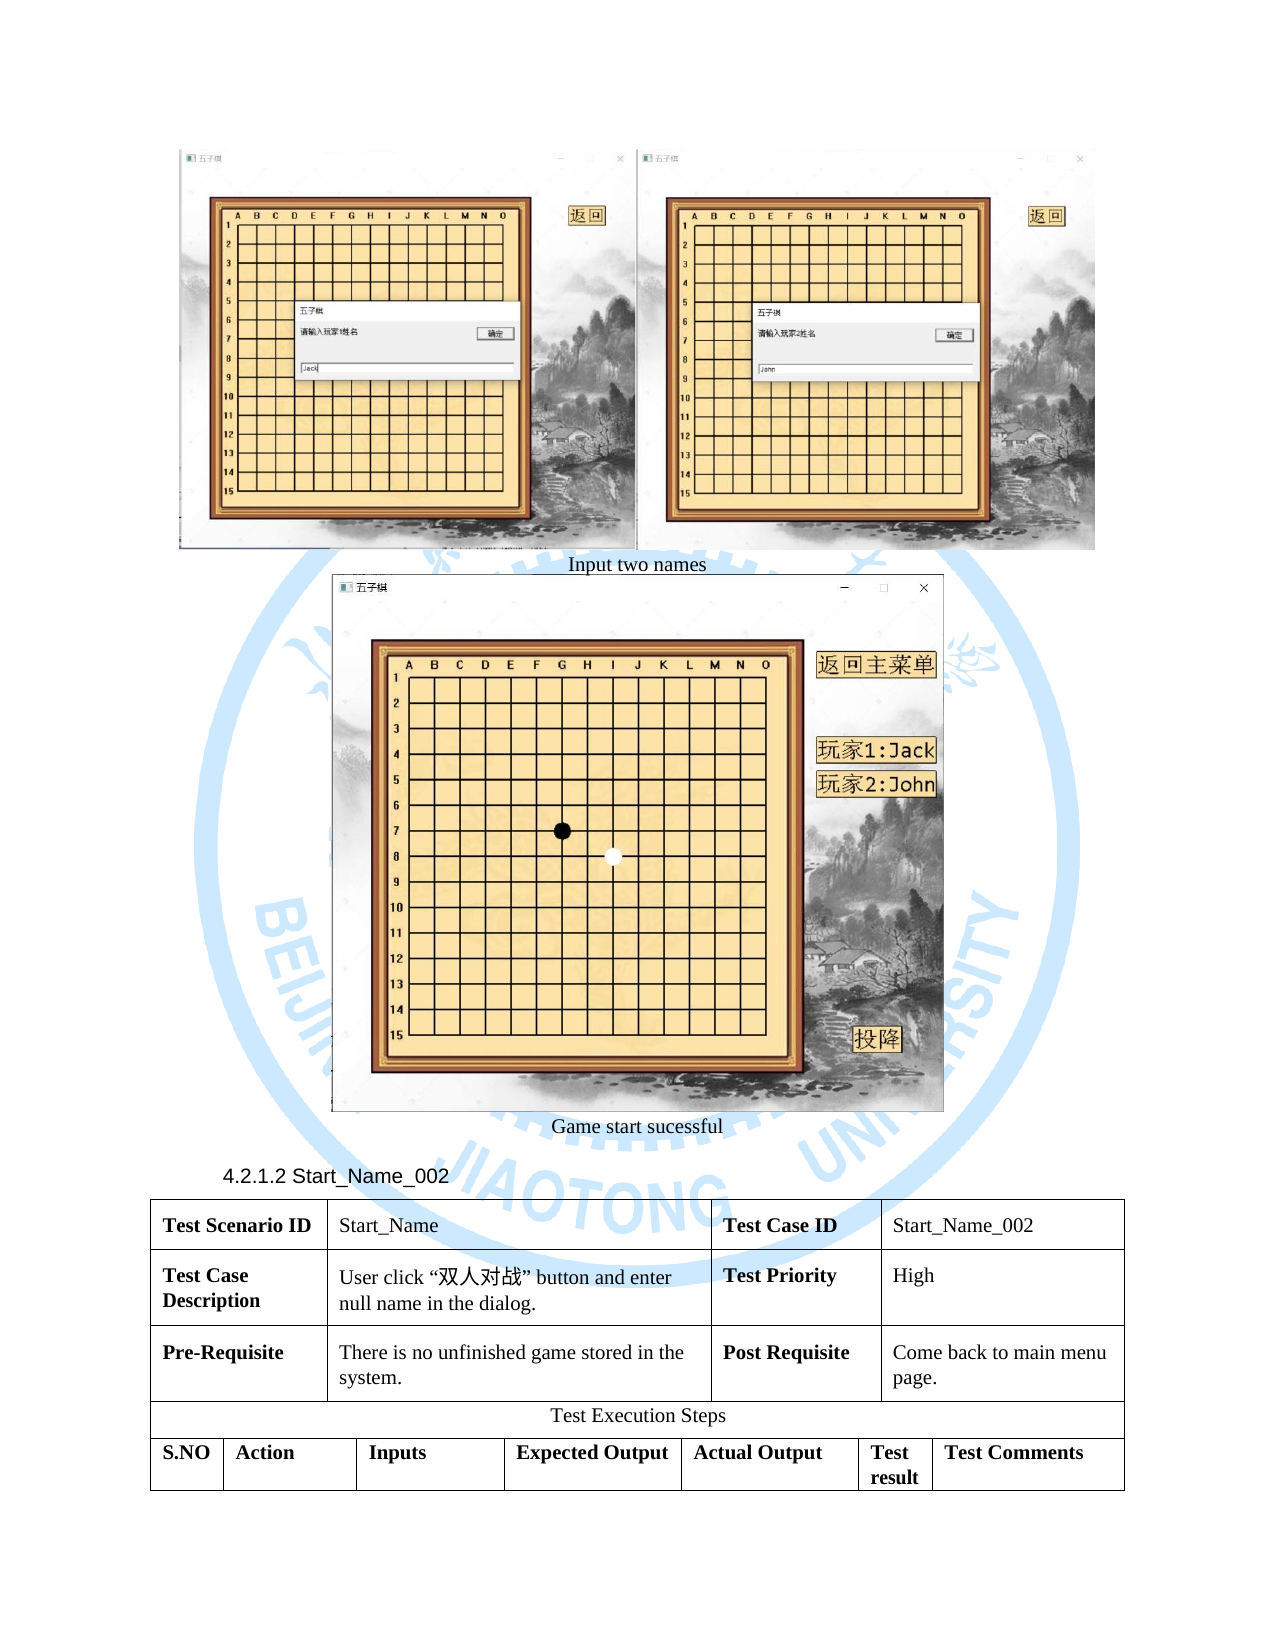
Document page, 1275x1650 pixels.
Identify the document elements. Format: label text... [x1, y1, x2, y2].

table_cell Action [224, 1439, 356, 1489]
table_cell Expected Output [505, 1439, 681, 1489]
table_cell There is no unfinished game stored in the system. [328, 1326, 711, 1401]
table_cell High [882, 1250, 1124, 1325]
table_cell S.NO [151, 1439, 223, 1489]
table_cell Inputs [357, 1439, 504, 1489]
table_cell Pre-Requisite [151, 1326, 327, 1401]
table_cell Actual Output [682, 1439, 858, 1489]
table_cell Post Requisite [712, 1326, 881, 1401]
table_cell Test Case Description [151, 1250, 327, 1325]
table_cell Test Priority [712, 1250, 881, 1325]
table_cell Test result [859, 1439, 932, 1489]
table_header Test Scenario ID [151, 1200, 327, 1248]
table_header Test Case ID [712, 1200, 881, 1248]
table_cell Come back to main menu page. [882, 1326, 1124, 1401]
table_cell Test Comments [933, 1439, 1124, 1489]
table_header Start_Name_002 [882, 1200, 1124, 1248]
table_cell User click “双人对战” button and enter null name in the dialog. [328, 1250, 711, 1325]
table_cell Test Execution Steps [151, 1402, 1124, 1438]
table_header Start_Name [328, 1200, 711, 1248]
picture [179, 149, 1095, 1199]
